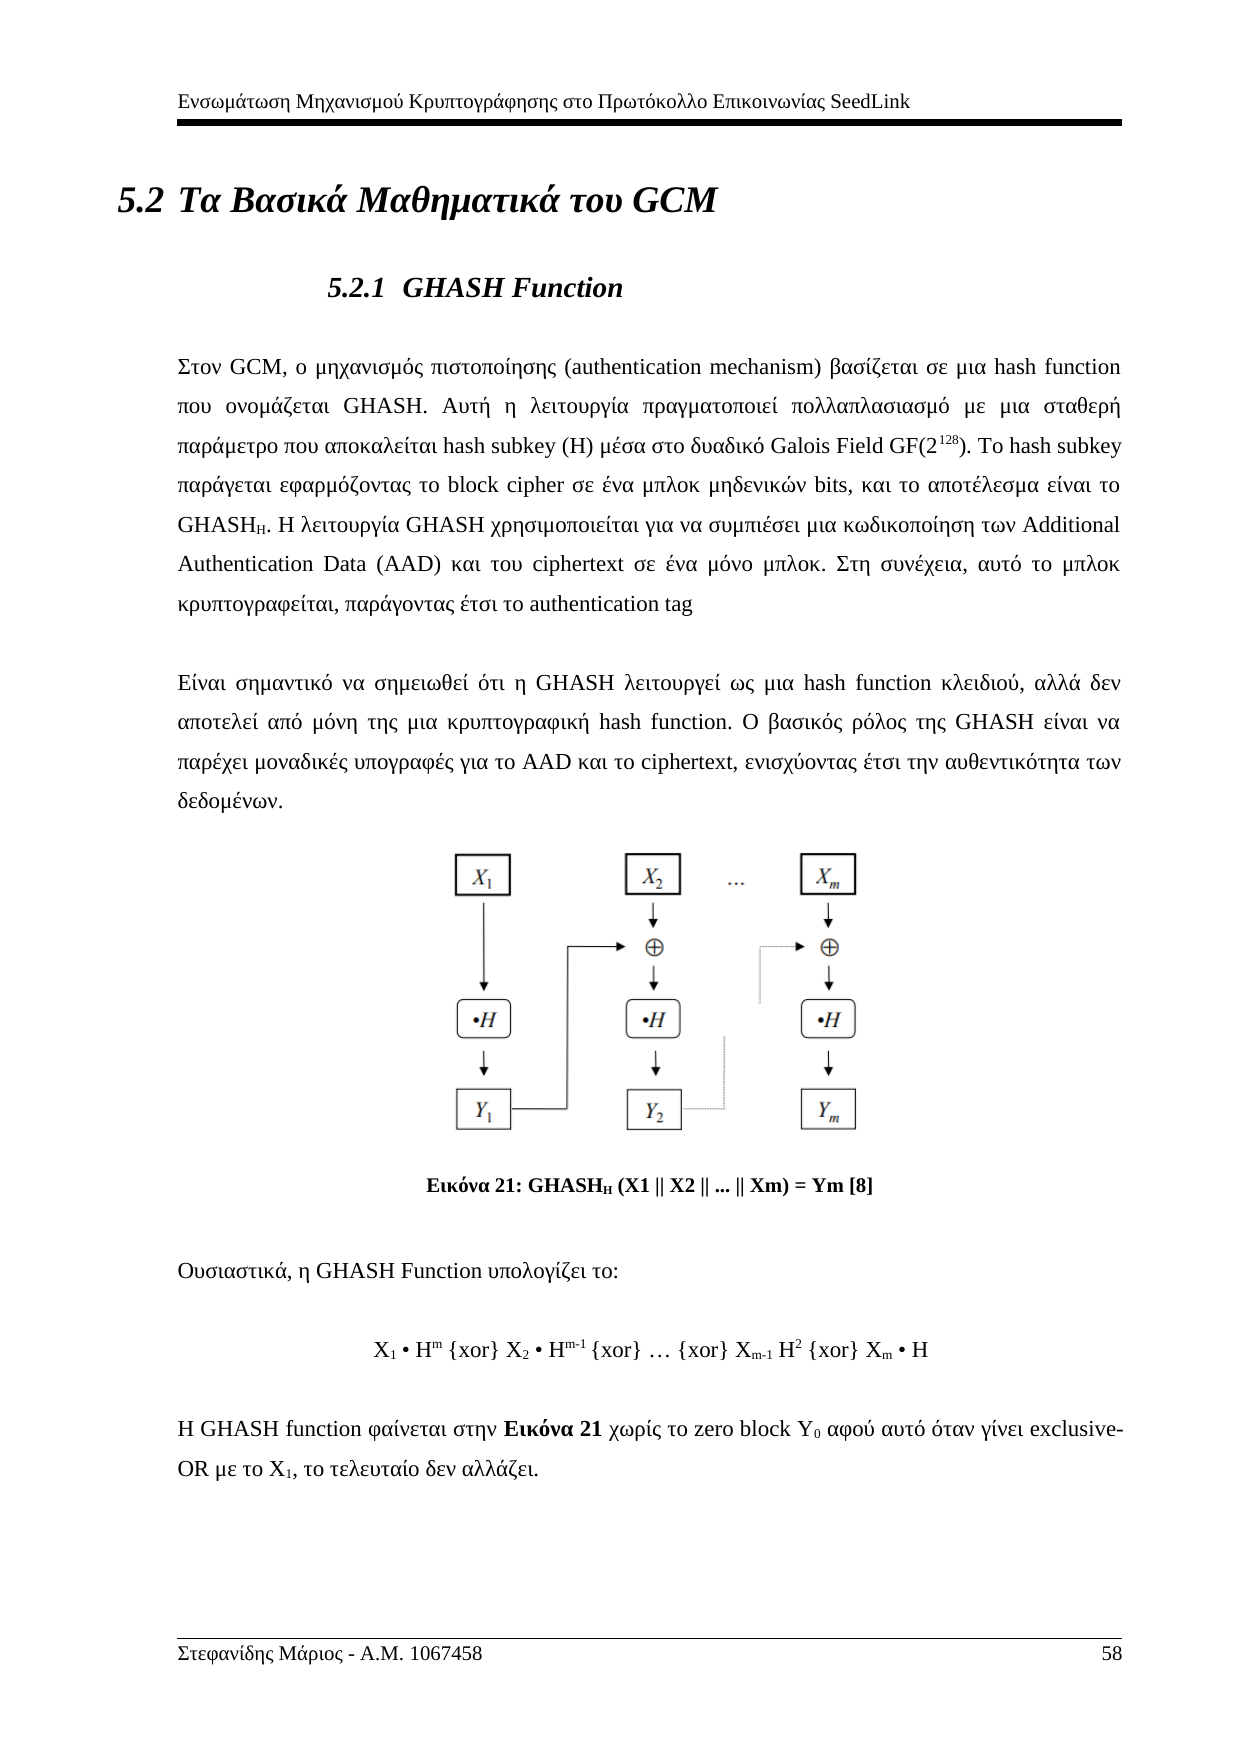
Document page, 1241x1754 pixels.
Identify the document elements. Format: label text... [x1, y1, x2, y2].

text Ουσιαστικά, η GHASH Function υπολογίζει το: [177, 1257, 1122, 1284]
picture [404, 826, 895, 1144]
text Είναι σημαντικό να σημειωθεί ότι η GHASH λειτουργεί ως μια hash function κλειδιού, αλλά δεν αποτελεί από μόνη της μια κρυπτογραφική hash function. Ο βασικός ρόλος της GHASH είναι να παρέχει μοναδικές υπογραφές για το AAD και το ciphertext, ενισχύοντας έτσι την αυθεντικότητα των δεδομένων. [177, 669, 1122, 813]
text Εικόνα 21: GHASHH (X1 || X2 || ... || Xm) = Ym [8] [177, 1173, 1122, 1197]
text X1 • Hm {xor} X2 • Hm-1 {xor} … {xor} Xm-1 H2 {xor} Xm • H [177, 1336, 1124, 1363]
subtitle 5.2 Τα Βασικά Μαθηματικά του GCM [117, 177, 1122, 220]
text Η GHASH function φαίνεται στην Εικόνα 21 χωρίς το zero block Y0 αφού αυτό όταν γίνει exclusive-OR με το X1, το τελευταίο δεν αλλάζει. [177, 1415, 1124, 1481]
subtitle 5.2.1 GHASH Function [252, 270, 1122, 304]
text Στον GCM, ο μηχανισμός πιστοποίησης (authentication mechanism) βασίζεται σε μια hash function που ονομάζεται GHASH. Αυτή η λειτουργία πραγματοποιεί πολλαπλασιασμό με μια σταθερή παράμετρο που αποκαλείται hash subkey (H) μέσα στο δυαδικό Galois Field GF(2128). Το hash subkey παράγεται εφαρμόζοντας το block cipher σε ένα μπλοκ μηδενικών bits, και το αποτέλεσμα είναι το GHASHH. Η λειτουργία GHASH χρησιμοποιείται για να συμπιέσει μια κωδικοποίηση των Additional Authentication Data (AAD) και του ciphertext σε ένα μόνο μπλοκ. Στη συνέχεια, αυτό το μπλοκ κρυπτογραφείται, παράγοντας έτσι το authentication tag [177, 353, 1122, 616]
